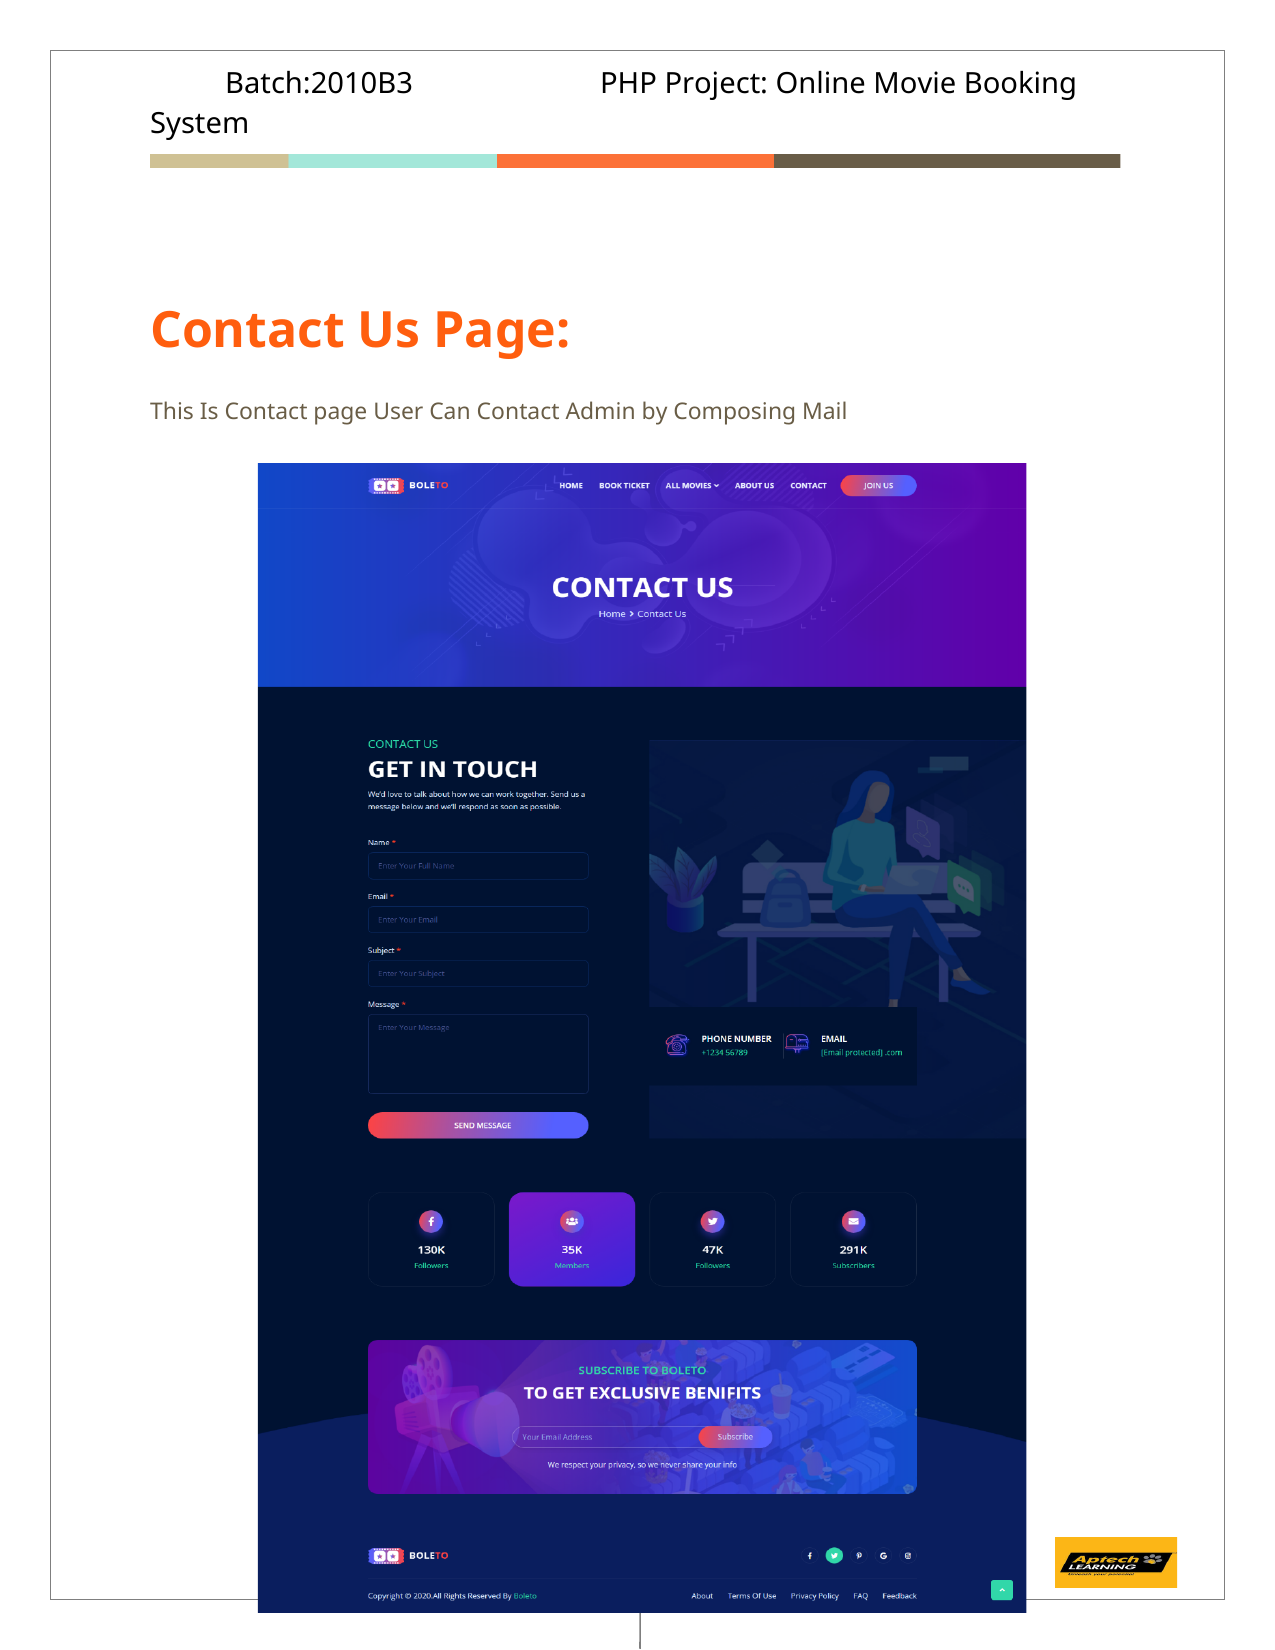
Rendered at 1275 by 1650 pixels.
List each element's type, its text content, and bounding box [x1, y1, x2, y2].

text This Is Contact page User Can Contact Admin by Composing Mail [150, 395, 1125, 426]
subtitle Contact Us Page: [150, 294, 1125, 362]
picture [150, 154, 1121, 168]
picture [257, 463, 1027, 1613]
picture [1055, 1537, 1178, 1588]
